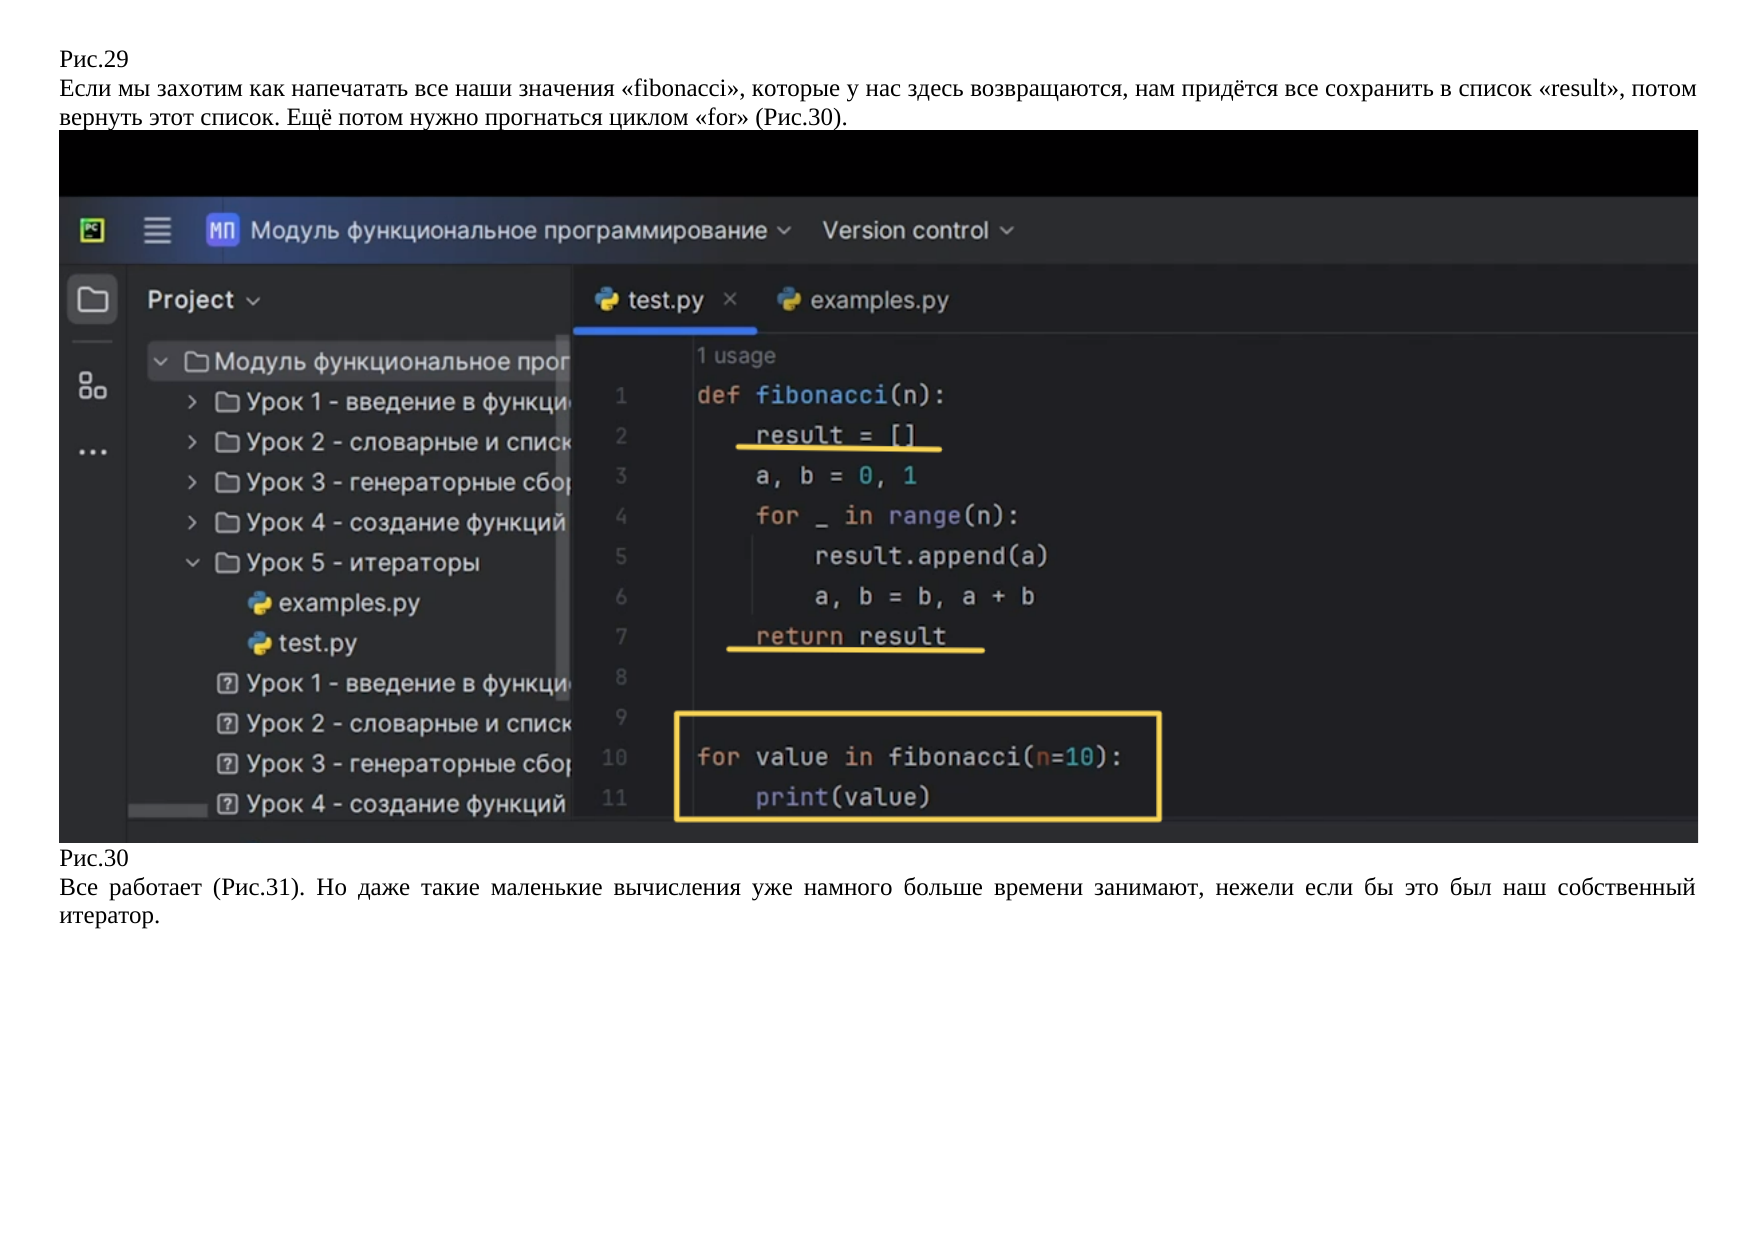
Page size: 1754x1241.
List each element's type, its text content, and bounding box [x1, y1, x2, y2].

picture [59, 130, 1699, 843]
text Все работает (Рис.31). Но даже такие маленькие вычисления уже намного больше времени занимают, нежели если бы это был наш собственный итератор. [59, 872, 1698, 929]
text Рис.29 [59, 44, 1698, 73]
text Если мы захотим как напечатать все наши значения «fibonacci», которые у нас здесь возвращаются, нам придётся все сохранить в список «result», потом вернуть этот список. Ещё потом нужно прогнаться циклом «for» (Рис.30). [59, 73, 1698, 130]
text Рис.30 [59, 843, 1698, 872]
